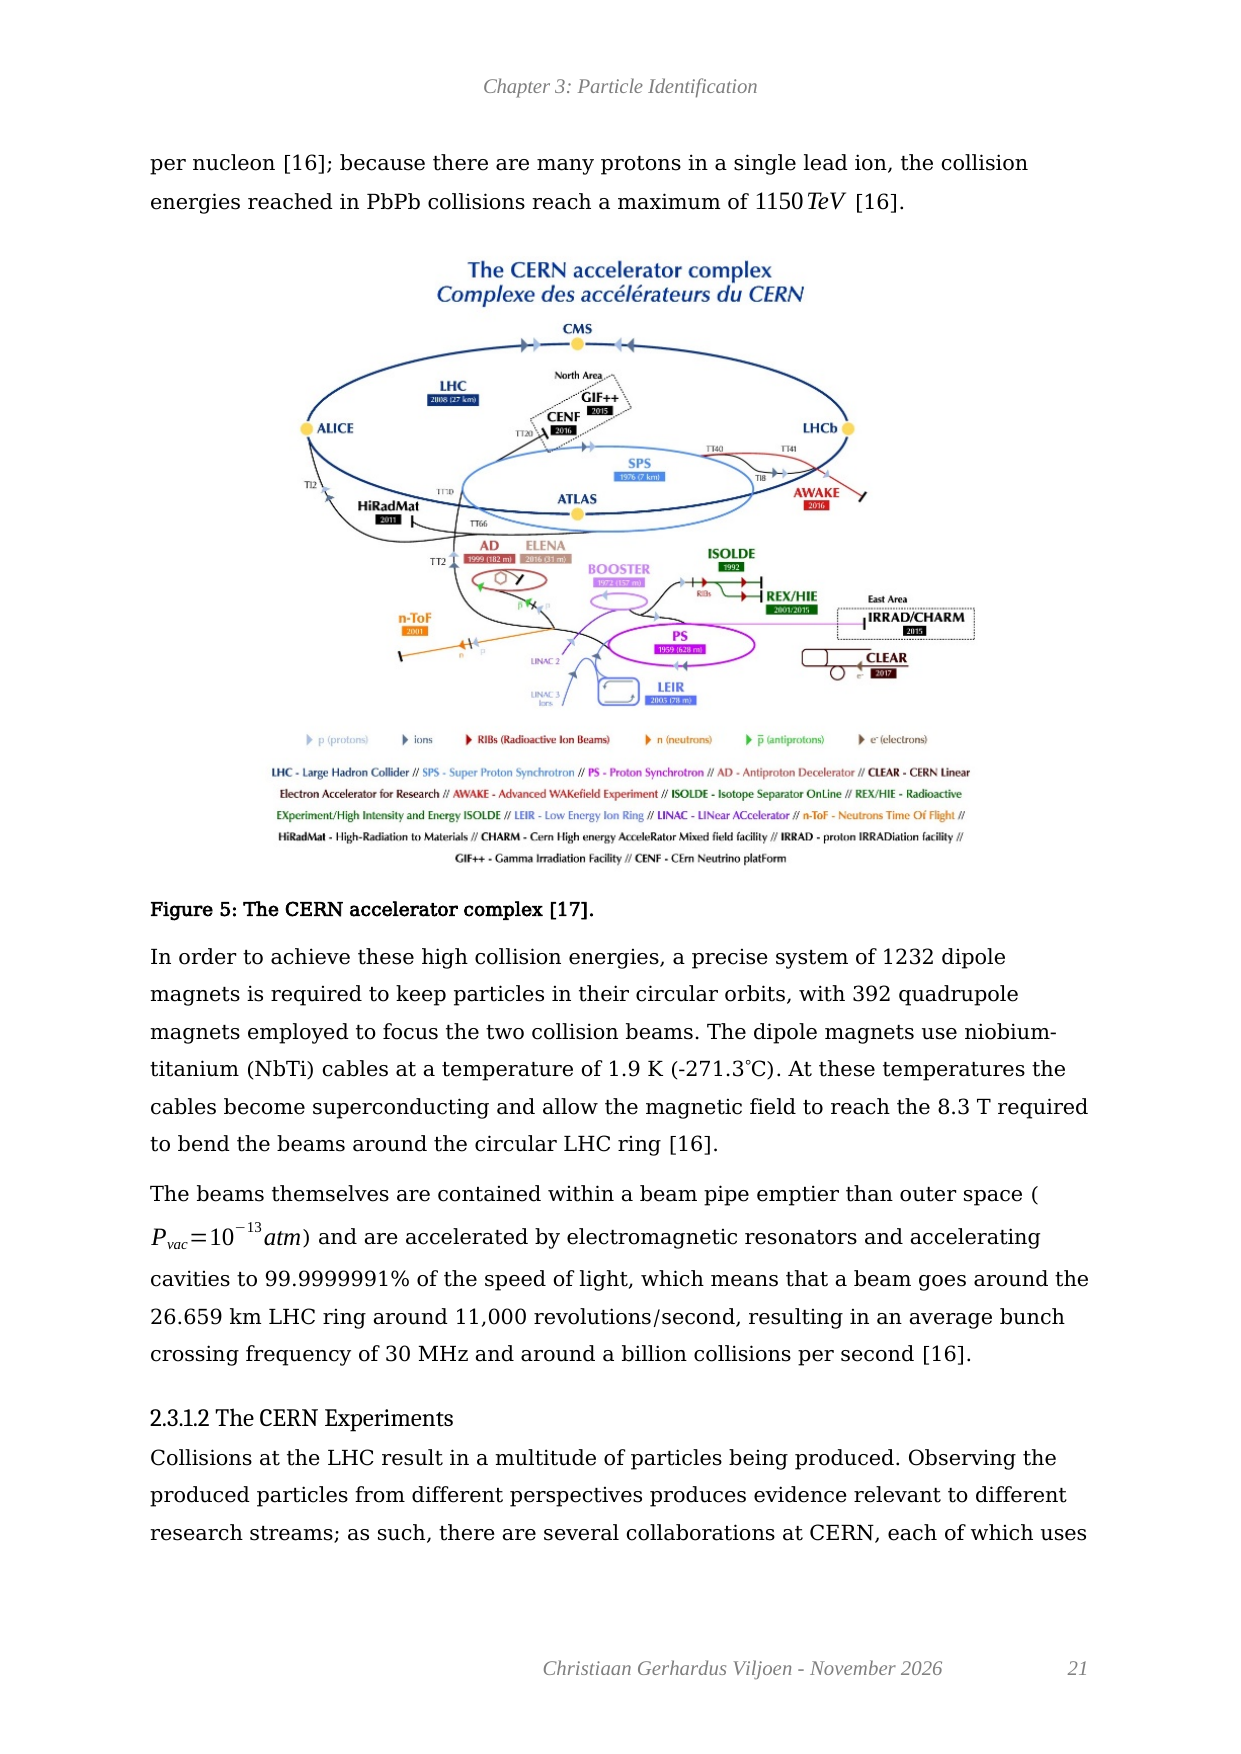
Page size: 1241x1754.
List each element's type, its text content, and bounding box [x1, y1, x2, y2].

text In order to achieve these high collision energies, a precise system of 1232 dipole magnets is required to keep particles in their circular orbits, with 392 quadrupole magnets employed to focus the two collision beams. The dipole magnets use niobium-titanium (NbTi) cables at a temperature of 1.9 K (-271.3C). At these temperatures the cables become superconducting and allow the magnetic field to reach the 8.3 T required to bend the beams around the circular LHC ring . [150, 943, 1090, 1156]
text Figure 5: The CERN accelerator complex . [150, 897, 1090, 920]
text The beams themselves are contained within a beam pipe emptier than outer space () and are accelerated by electromagnetic resonators and accelerating cavities to 99.9999991% of the speed of light, which means that a beam goes around the 26.659 km LHC ring around 11,000 revolutions/second, resulting in an average bunch crossing frequency of 30 MHz and around a billion collisions per second . [150, 1181, 1090, 1366]
picture [257, 240, 983, 885]
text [150, 150, 1090, 215]
subtitle The CERN Experiments [150, 1403, 1090, 1432]
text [150, 1445, 1090, 1545]
